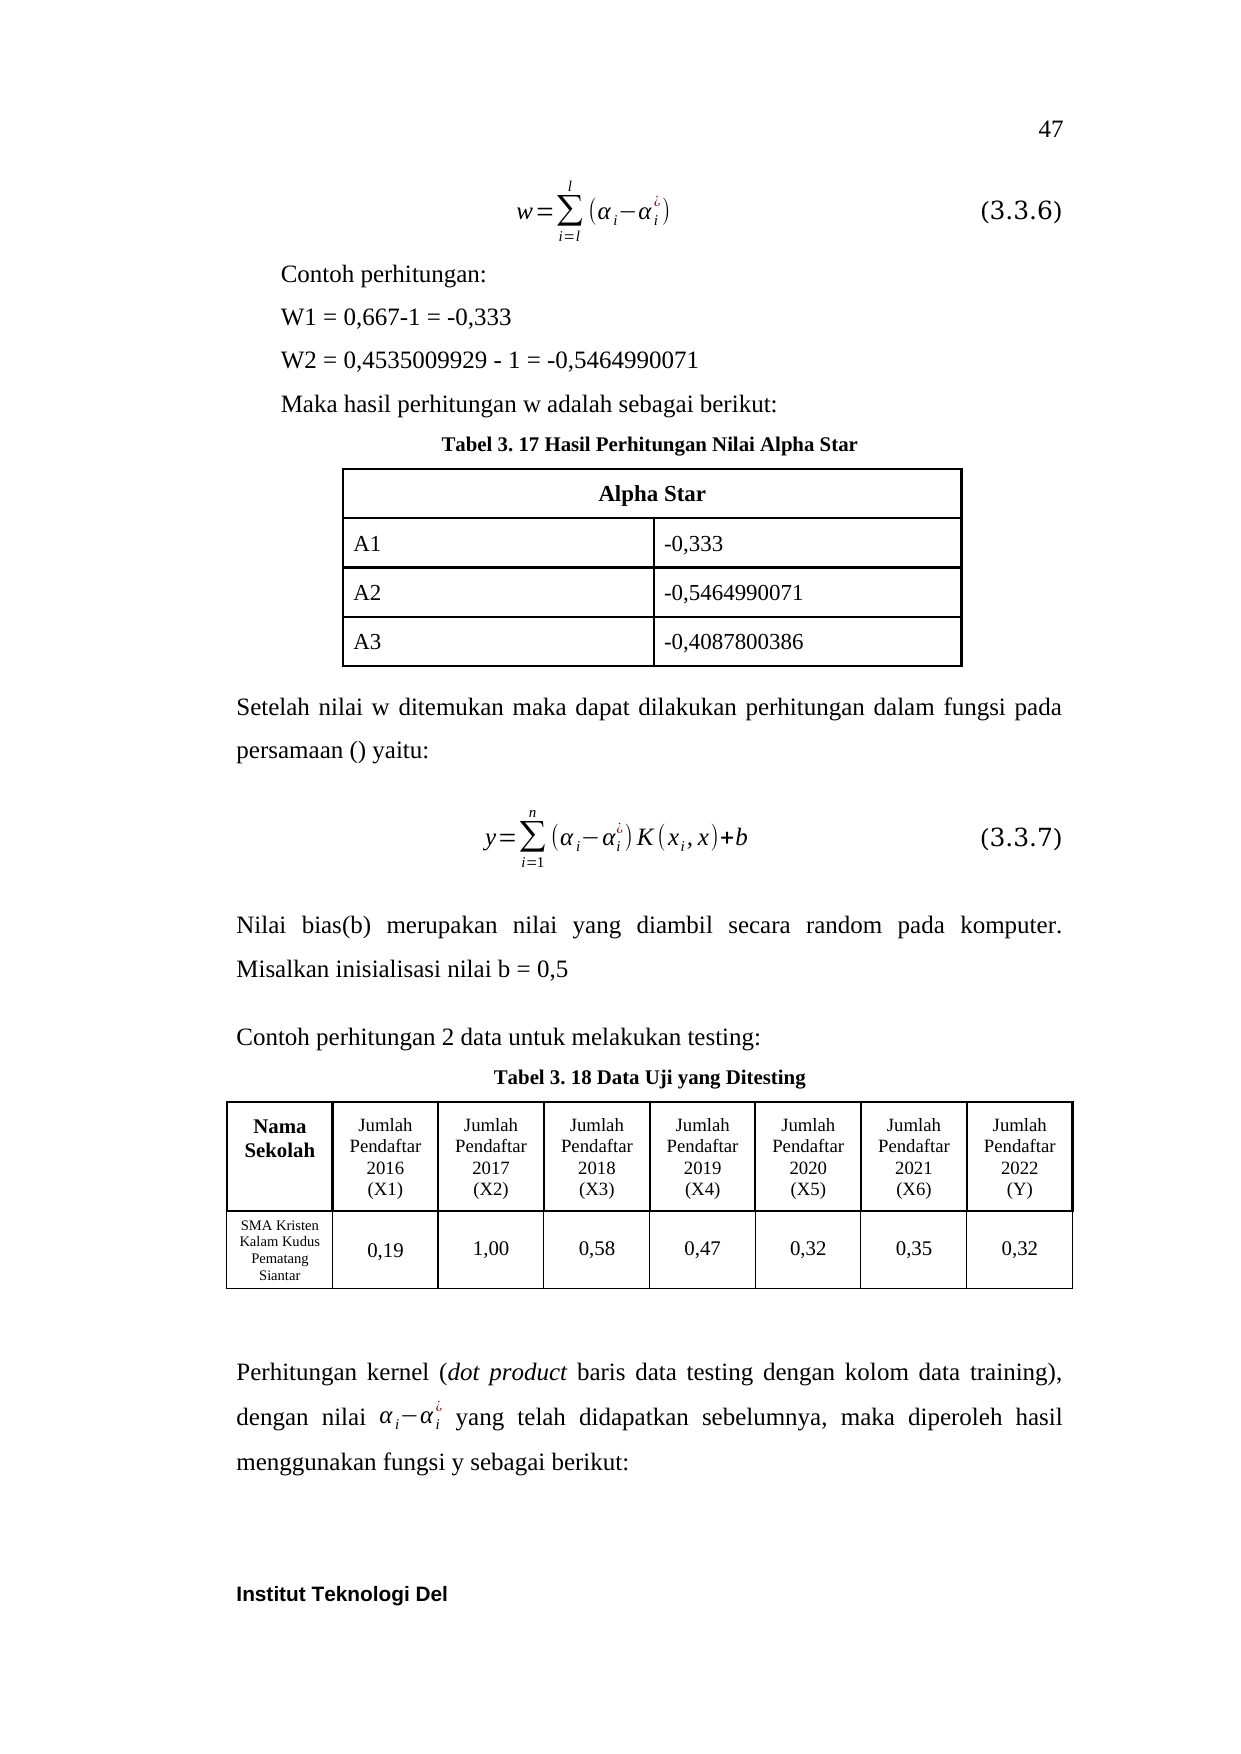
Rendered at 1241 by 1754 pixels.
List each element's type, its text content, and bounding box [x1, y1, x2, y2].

text Tabel 3. 18 Data Uji yang Ditesting [236, 1065, 1063, 1089]
table_cell 0,35 [861, 1212, 966, 1288]
table_cell 0,19 [333, 1212, 437, 1288]
text Setelah nilai w ditemukan maka dapat dilakukan perhitungan dalam fungsi pada persamaan () yaitu: [236, 692, 1063, 764]
text W1 = 0,667-1 = -0,333 [281, 302, 1063, 331]
text Perhitungan kernel (dot product baris data testing dengan kolom data training), dengan nilai yang telah didapatkan sebelumnya, maka diperoleh hasil menggunakan fungsi y sebagai berikut: [236, 1357, 1063, 1476]
table_cell A1 [344, 519, 653, 566]
text W2 = 0,4535009929 - 1 = -0,5464990071 [281, 346, 1063, 374]
table_header Alpha Star [344, 470, 960, 517]
table_cell -0,5464990071 [655, 569, 960, 616]
text Contoh perhitungan: [281, 259, 1063, 288]
table_cell A2 [344, 569, 653, 616]
table_header Jumlah Pendaftar 2018 (X3) [545, 1103, 649, 1210]
table_cell -0,4087800386 [655, 618, 960, 665]
table_cell 0,58 [544, 1212, 649, 1288]
text Contoh perhitungan 2 data untuk melakukan testing: [236, 1022, 1063, 1051]
table_header Jumlah Pendaftar 2020 (X5) [756, 1103, 860, 1210]
table_header Jumlah Pendaftar 2022 (Y) [968, 1103, 1071, 1210]
table_header Jumlah Pendaftar 2016 (X1) [334, 1103, 437, 1210]
table_header Jumlah Pendaftar 2019 (X4) [651, 1103, 754, 1210]
table_cell A3 [344, 618, 653, 665]
table_header Jumlah Pendaftar 2017 (X2) [439, 1103, 543, 1210]
text Maka hasil perhitungan w adalah sebagai berikut: [281, 389, 1063, 417]
table_header Jumlah Pendaftar 2021 (X6) [862, 1103, 966, 1210]
table_cell 0,32 [967, 1212, 1072, 1288]
table_cell 0,32 [756, 1212, 860, 1288]
table_cell SMA Kristen Kalam Kudus Pematang Siantar [227, 1212, 332, 1288]
text Nilai bias(b) merupakan nilai yang diambil secara random pada komputer. Misalkan inisialisasi nilai b = 0,5 [236, 911, 1063, 982]
table_cell 0,47 [650, 1212, 755, 1288]
text Tabel 3. 17 Hasil Perhitungan Nilai Alpha Star [236, 432, 1063, 456]
text (3.3.7) [236, 803, 1063, 871]
table_header Nama Sekolah [228, 1103, 331, 1210]
table_cell 1,00 [439, 1212, 543, 1288]
table_cell -0,333 [655, 519, 960, 566]
text (3.3.6) [236, 177, 1063, 244]
